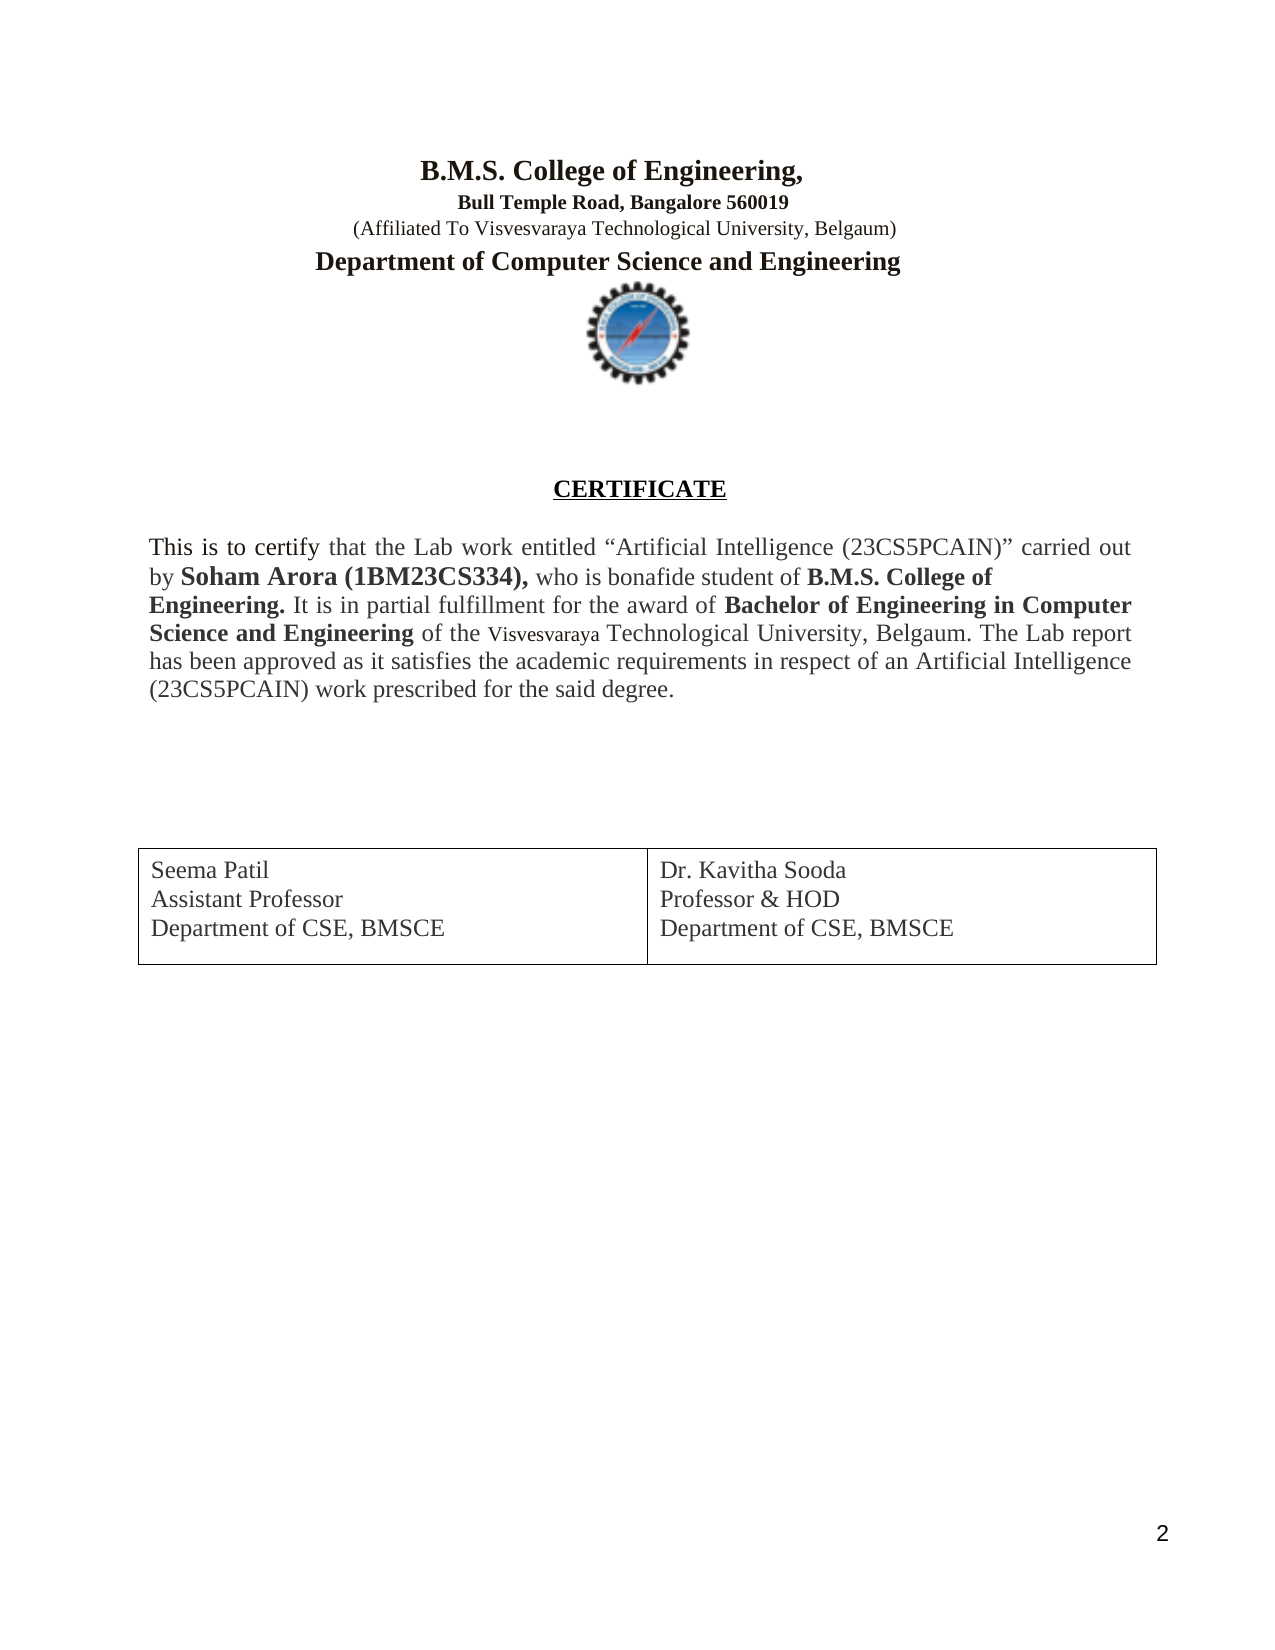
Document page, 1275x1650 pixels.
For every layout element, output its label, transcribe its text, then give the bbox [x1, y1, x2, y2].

text Engineering. It is in partial fulfillment for the award of Bachelor of Engineering in Computer Science and Engineering of the Visvesvaraya Technological University, Belgaum. The Lab report has been approved as it satisfies the academic requirements in respect of an Artificial Intelligence (23CS5PCAIN) work prescribed for the said degree. [148, 591, 1132, 703]
text This is to certify that the Lab work entitled “Artificial Intelligence (23CS5PCAIN)” carried out by Soham Arora (1BM23CS334), who is bonafide student of B.M.S. College of [148, 533, 1132, 591]
subtitle Department of Computer Science and Engineering [315, 245, 1131, 276]
text CERTIFICATE [149, 474, 1131, 503]
picture [583, 280, 692, 389]
table_header Seema Patil Assistant Professor Department of CSE, BMSCE [139, 849, 647, 963]
text Bull Temple Road, Bangalore 560019 [149, 190, 1098, 214]
text B.M.S. College of Engineering, [149, 153, 1074, 187]
table_header Dr. Kavitha Sooda Professor & HOD Department of CSE, BMSCE [648, 849, 1156, 963]
text (Affiliated To Visvesvaraya Technological University, Belgaum) [353, 216, 1131, 240]
